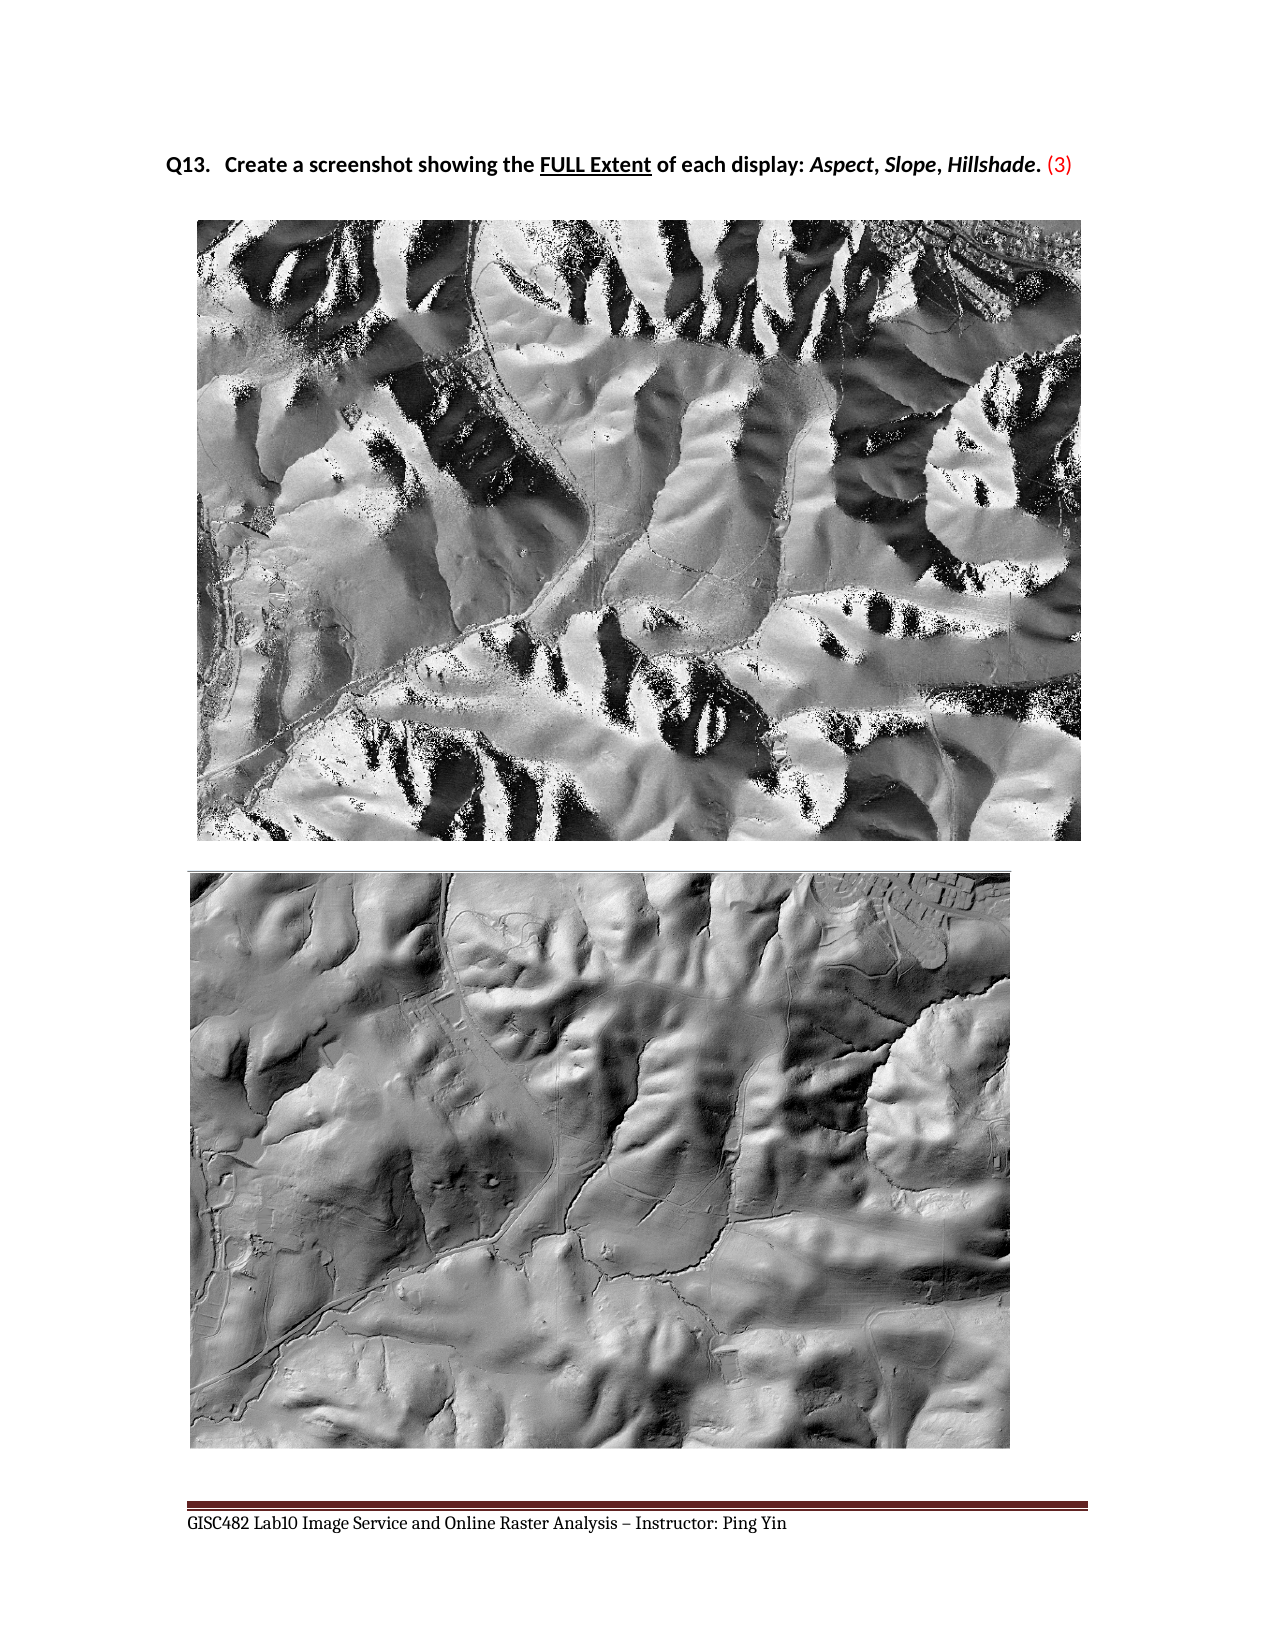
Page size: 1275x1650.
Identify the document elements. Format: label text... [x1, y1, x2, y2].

list Create a screenshot showing the FULL Extent of each display: Aspect, Slope, Hillshade. (3) [211, 150, 1088, 178]
picture [187, 203, 1088, 846]
picture [187, 870, 1012, 1454]
